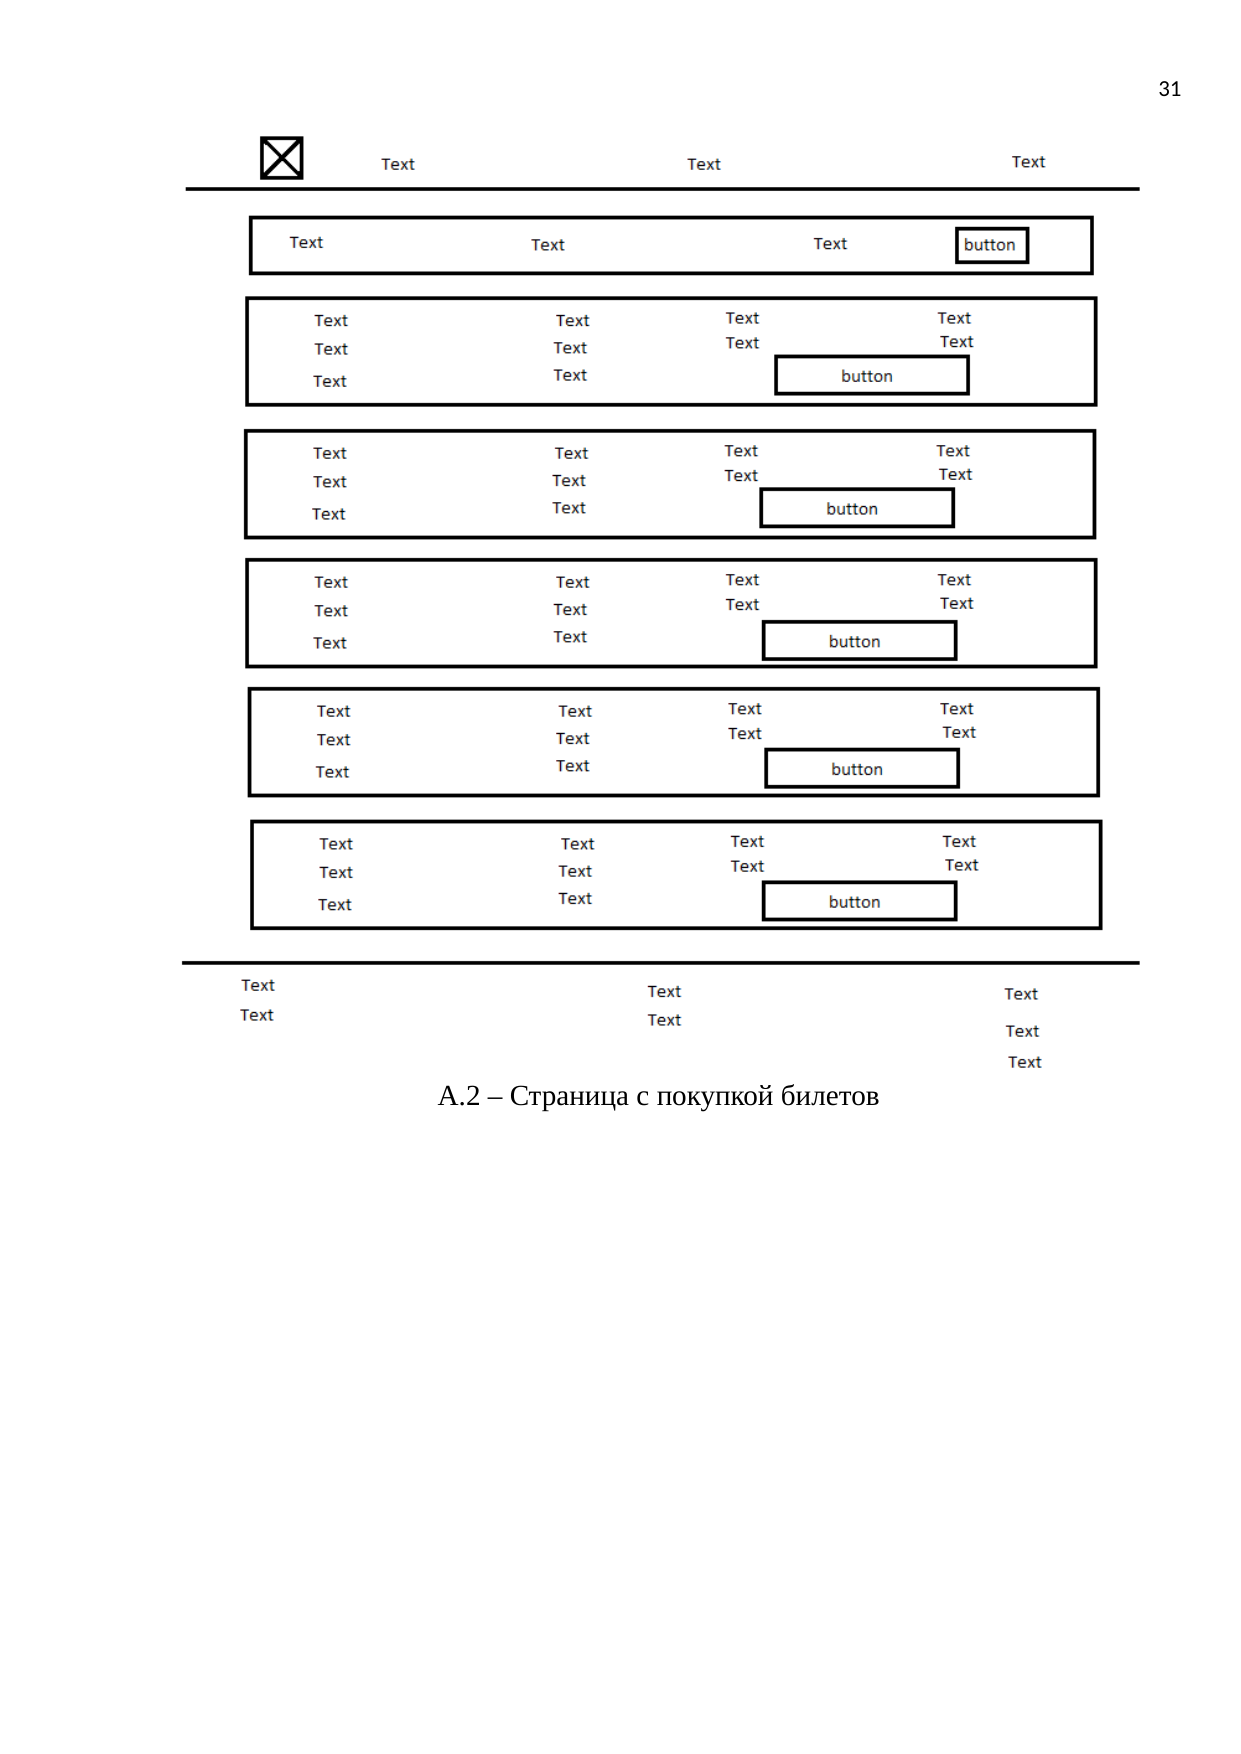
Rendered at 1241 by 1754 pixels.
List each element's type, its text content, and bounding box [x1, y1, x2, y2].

text А.2 – Страница с покупкой билетов [136, 1078, 1181, 1112]
picture [171, 130, 1146, 1079]
